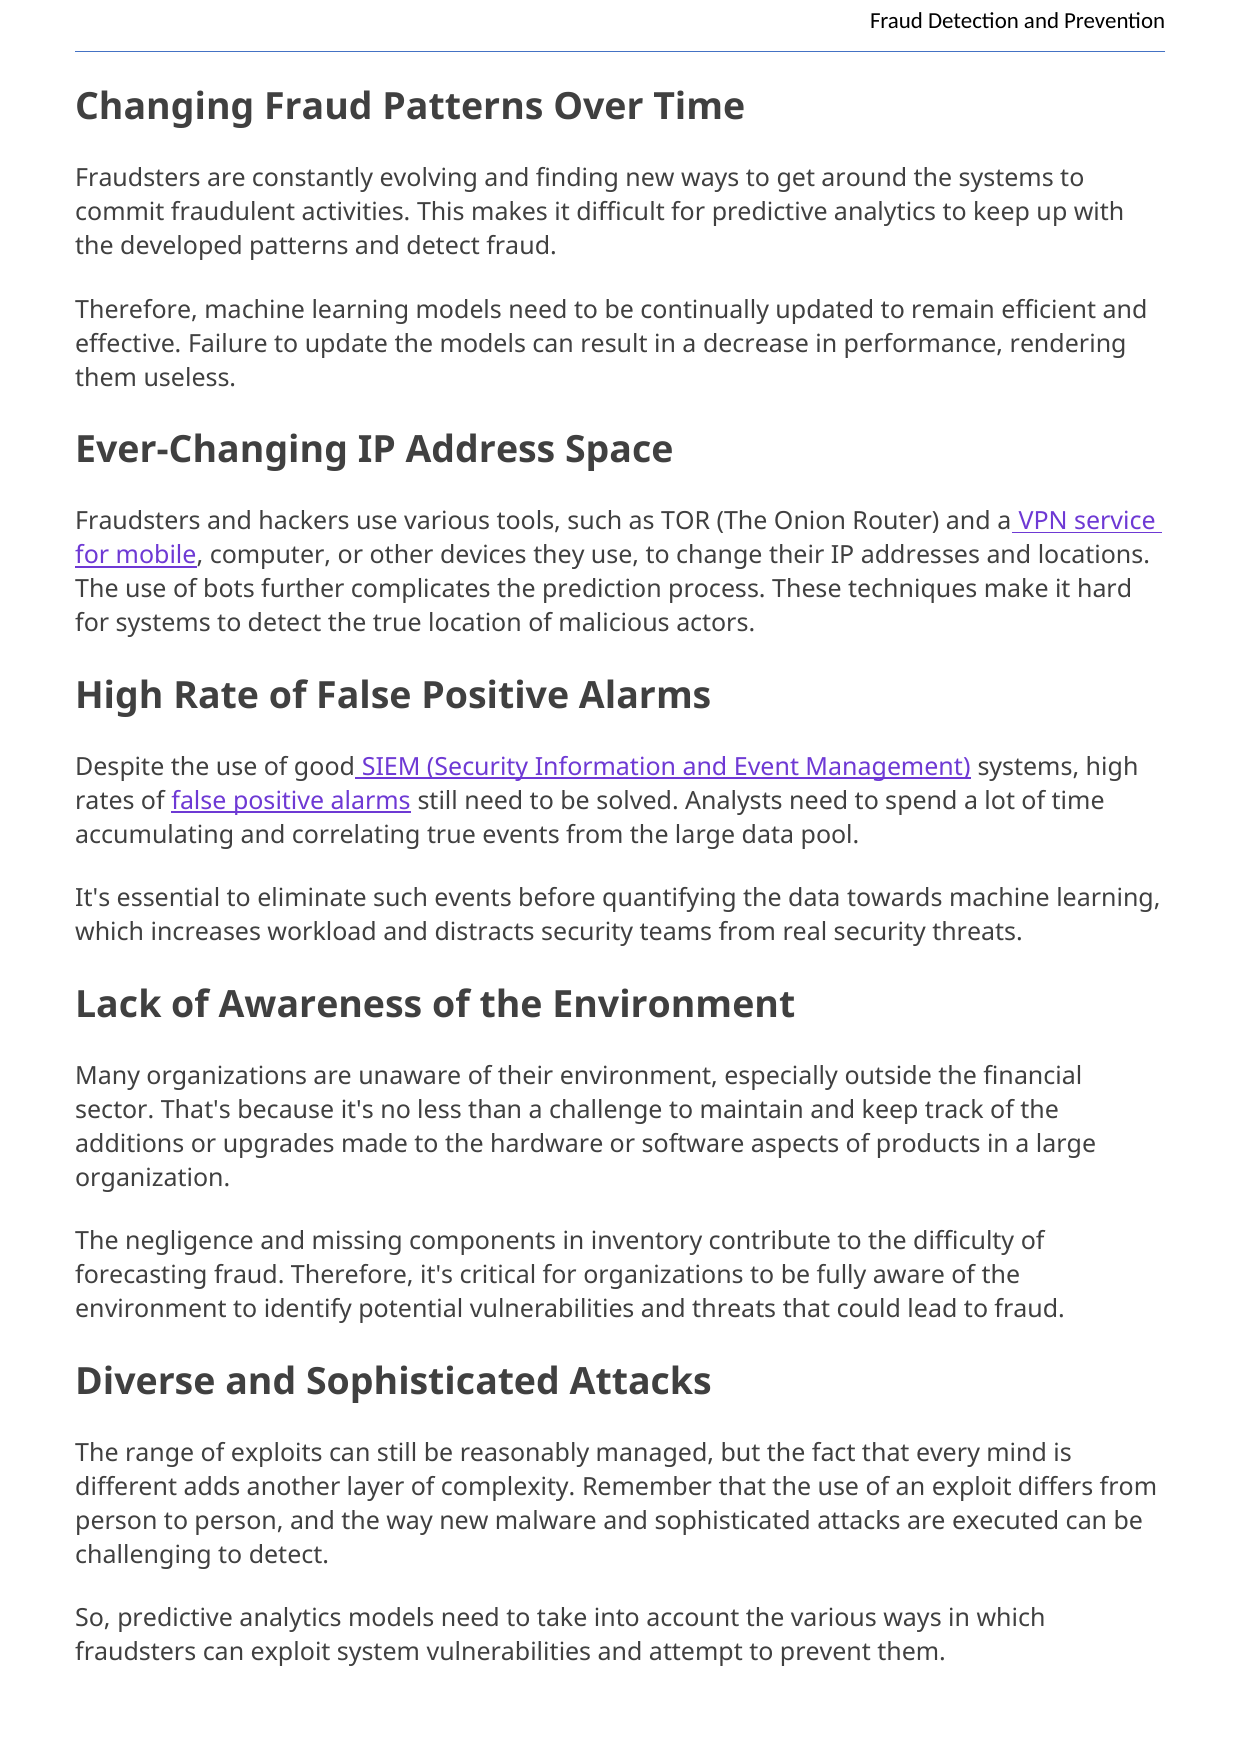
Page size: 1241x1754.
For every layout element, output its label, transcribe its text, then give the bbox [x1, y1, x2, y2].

text Many organizations are unaware of their environment, especially outside the financial sector. That's because it's no less than a challenge to maintain and keep track of the additions or upgrades made to the hardware or software aspects of products in a large organization. [75, 1057, 1165, 1193]
subtitle Changing Fraud Patterns Over Time [75, 80, 1165, 131]
text Fraudsters and hackers use various tools, such as TOR (The Onion Router) and a VPN service for mobile, computer, or other devices they use, to change their IP addresses and locations. The use of bots further complicates the prediction process. These techniques make it hard for systems to detect the true location of malicious actors. [75, 503, 1165, 639]
text The range of exploits can still be reasonably managed, but the fact that every mind is different adds another layer of complexity. Remember that the use of an exploit differs from person to person, and the way new malware and sophisticated attacks are executed can be challenging to detect. [75, 1434, 1165, 1571]
text So, predictive analytics models need to take into account the various ways in which fraudsters can exploit system vulnerabilities and attempt to prevent them. [75, 1600, 1165, 1668]
text Fraudsters are constantly evolving and finding new ways to get around the systems to commit fraudulent activities. This makes it difficult for predictive analytics to keep up with the developed patterns and detect fraud. [75, 160, 1165, 262]
text Therefore, machine learning models need to be continually updated to remain efficient and effective. Failure to update the models can result in a decrease in performance, rendering them useless. [75, 291, 1165, 393]
subtitle Diverse and Sophisticated Attacks [75, 1354, 1165, 1405]
subtitle Ever-Changing IP Address Space [75, 423, 1165, 474]
text The negligence and missing components in inventory contribute to the difficulty of forecasting fraud. Therefore, it's critical for organizations to be fully aware of the environment to identify potential vulnerabilities and threats that could lead to fraud. [75, 1223, 1165, 1325]
text It's essential to eliminate such events before quantifying the data towards machine learning, which increases workload and distracts security teams from real security threats. [75, 880, 1165, 948]
text Despite the use of good SIEM (Security Information and Event Management) systems, high rates of false positive alarms still need to be solved. Analysts need to spend a lot of time accumulating and correlating true events from the large data pool. [75, 748, 1165, 851]
subtitle Lack of Awareness of the Environment [75, 977, 1165, 1028]
subtitle High Rate of False Positive Alarms [75, 668, 1165, 719]
